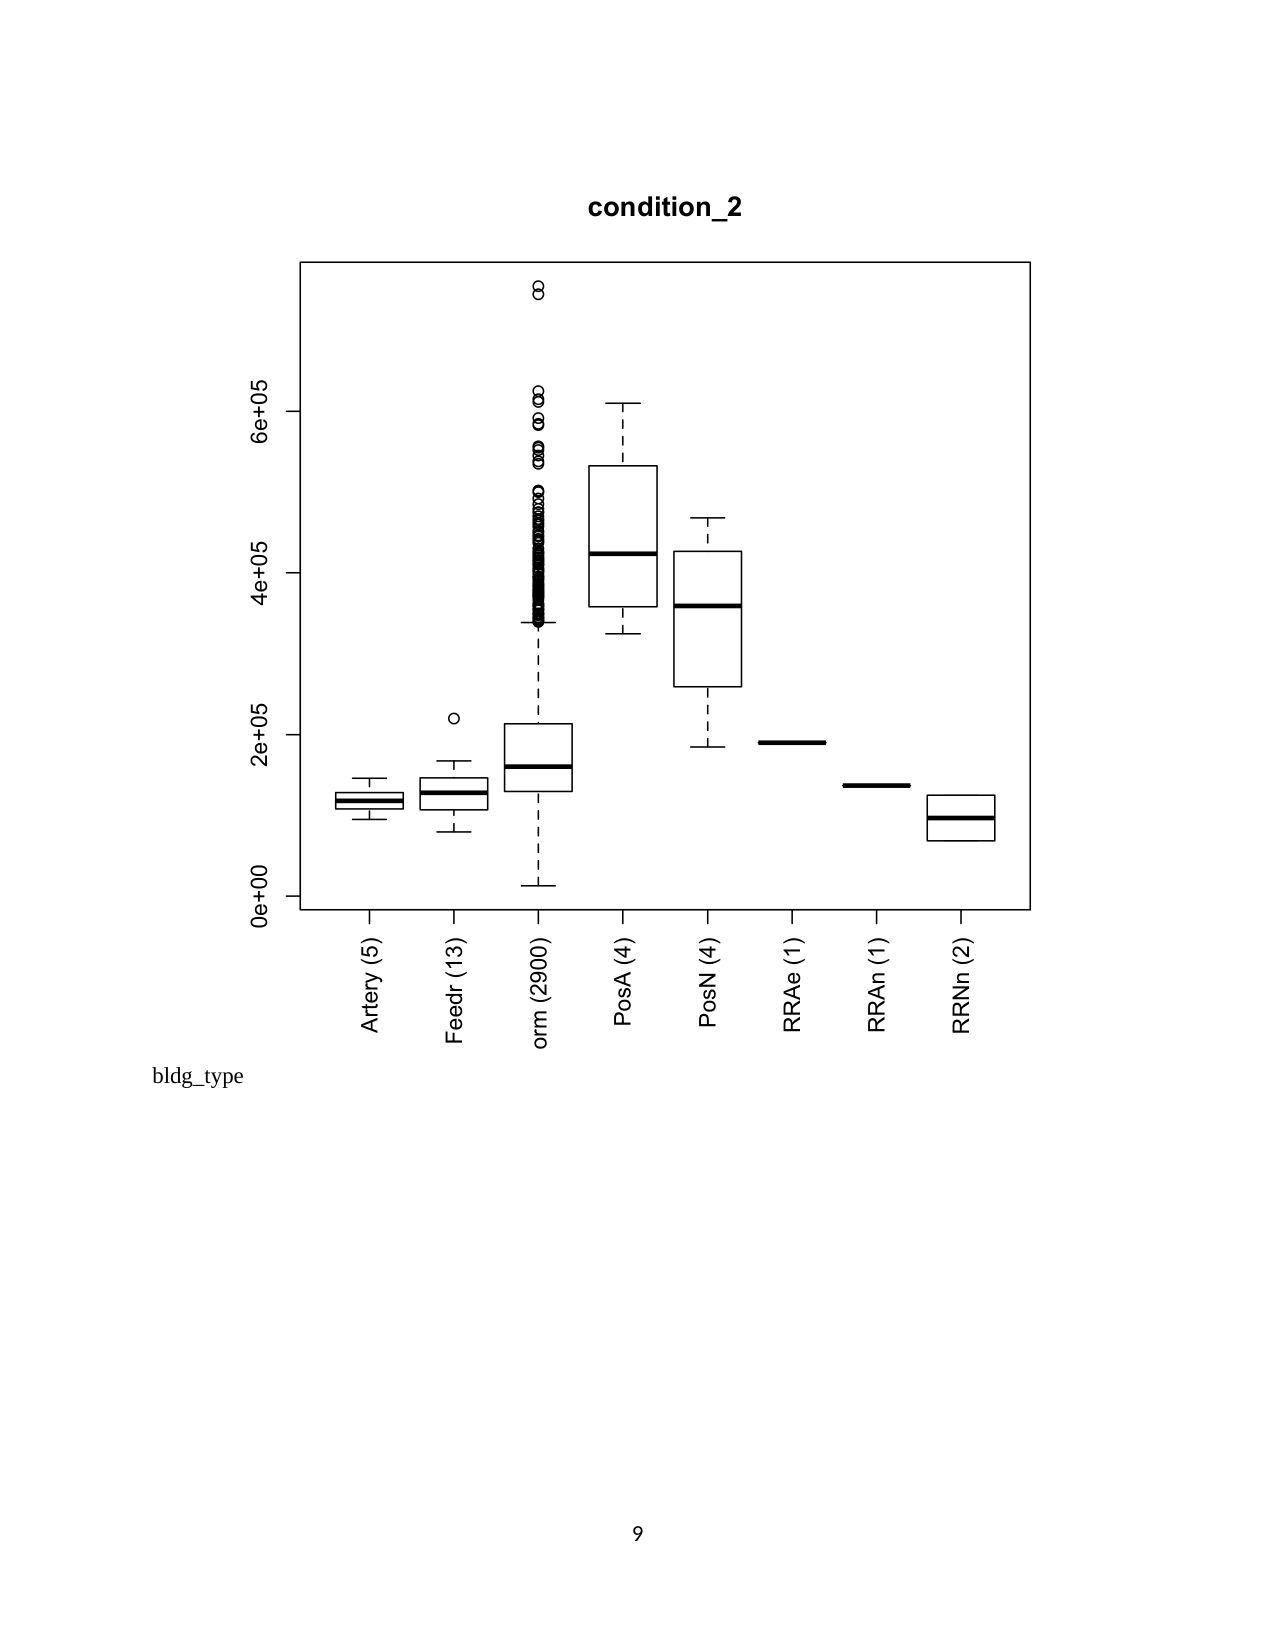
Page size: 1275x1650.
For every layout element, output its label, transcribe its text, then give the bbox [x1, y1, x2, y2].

text bldg_type [152, 1063, 1123, 1089]
picture [187, 150, 1088, 1050]
